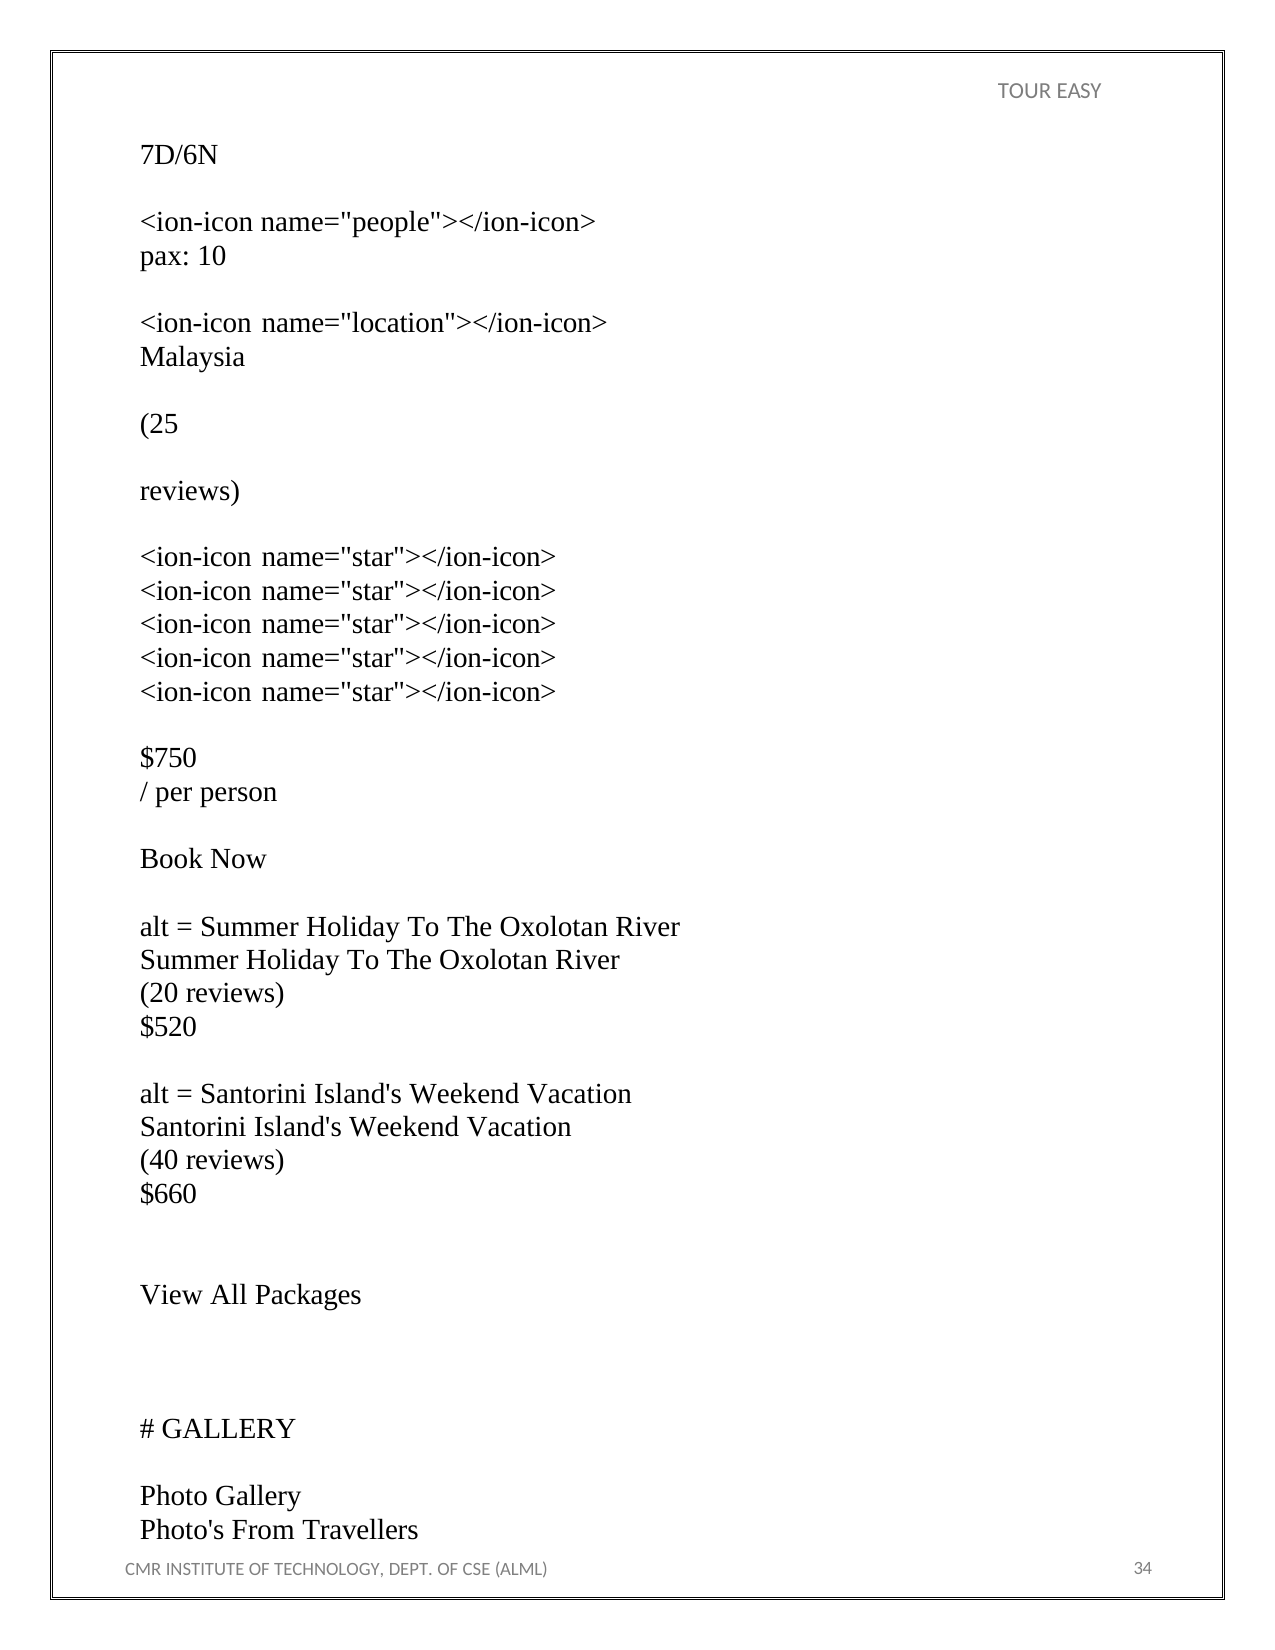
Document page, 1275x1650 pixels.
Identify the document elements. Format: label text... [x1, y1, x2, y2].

text $750 [139, 741, 1181, 774]
text / per person Book Now [139, 774, 325, 875]
text <ion-icon name="star"></ion-icon> [139, 641, 1181, 674]
text <ion-icon name="star"></ion-icon> [139, 540, 1181, 573]
text (40 reviews) [139, 1143, 1181, 1176]
subtitle 7D/6N [139, 137, 1181, 171]
text <ion-icon name="people"></ion-icon> pax: 10 [139, 204, 596, 271]
text (20 reviews) [139, 976, 1181, 1009]
subtitle # GALLERY [139, 1412, 1181, 1445]
text Photo Gallery [139, 1478, 1181, 1512]
text View All Packages [139, 1277, 1181, 1311]
text Malaysia (25 reviews) [139, 339, 286, 506]
text $660 [139, 1177, 1181, 1210]
text <ion-icon name="star"></ion-icon> [139, 573, 1181, 607]
text <ion-icon name="location"></ion-icon> [139, 305, 1181, 339]
text alt = Santorini Island's Weekend Vacation Santorini Island's Weekend Vacation [139, 1076, 652, 1143]
text <ion-icon name="star"></ion-icon> [139, 674, 1181, 708]
text $520 [139, 1009, 1181, 1043]
text Photo's From Travellers [139, 1512, 1181, 1546]
text <ion-icon name="star"></ion-icon> [139, 607, 1181, 641]
text alt = Summer Holiday To The Oxolotan River Summer Holiday To The Oxolotan River [139, 909, 703, 976]
